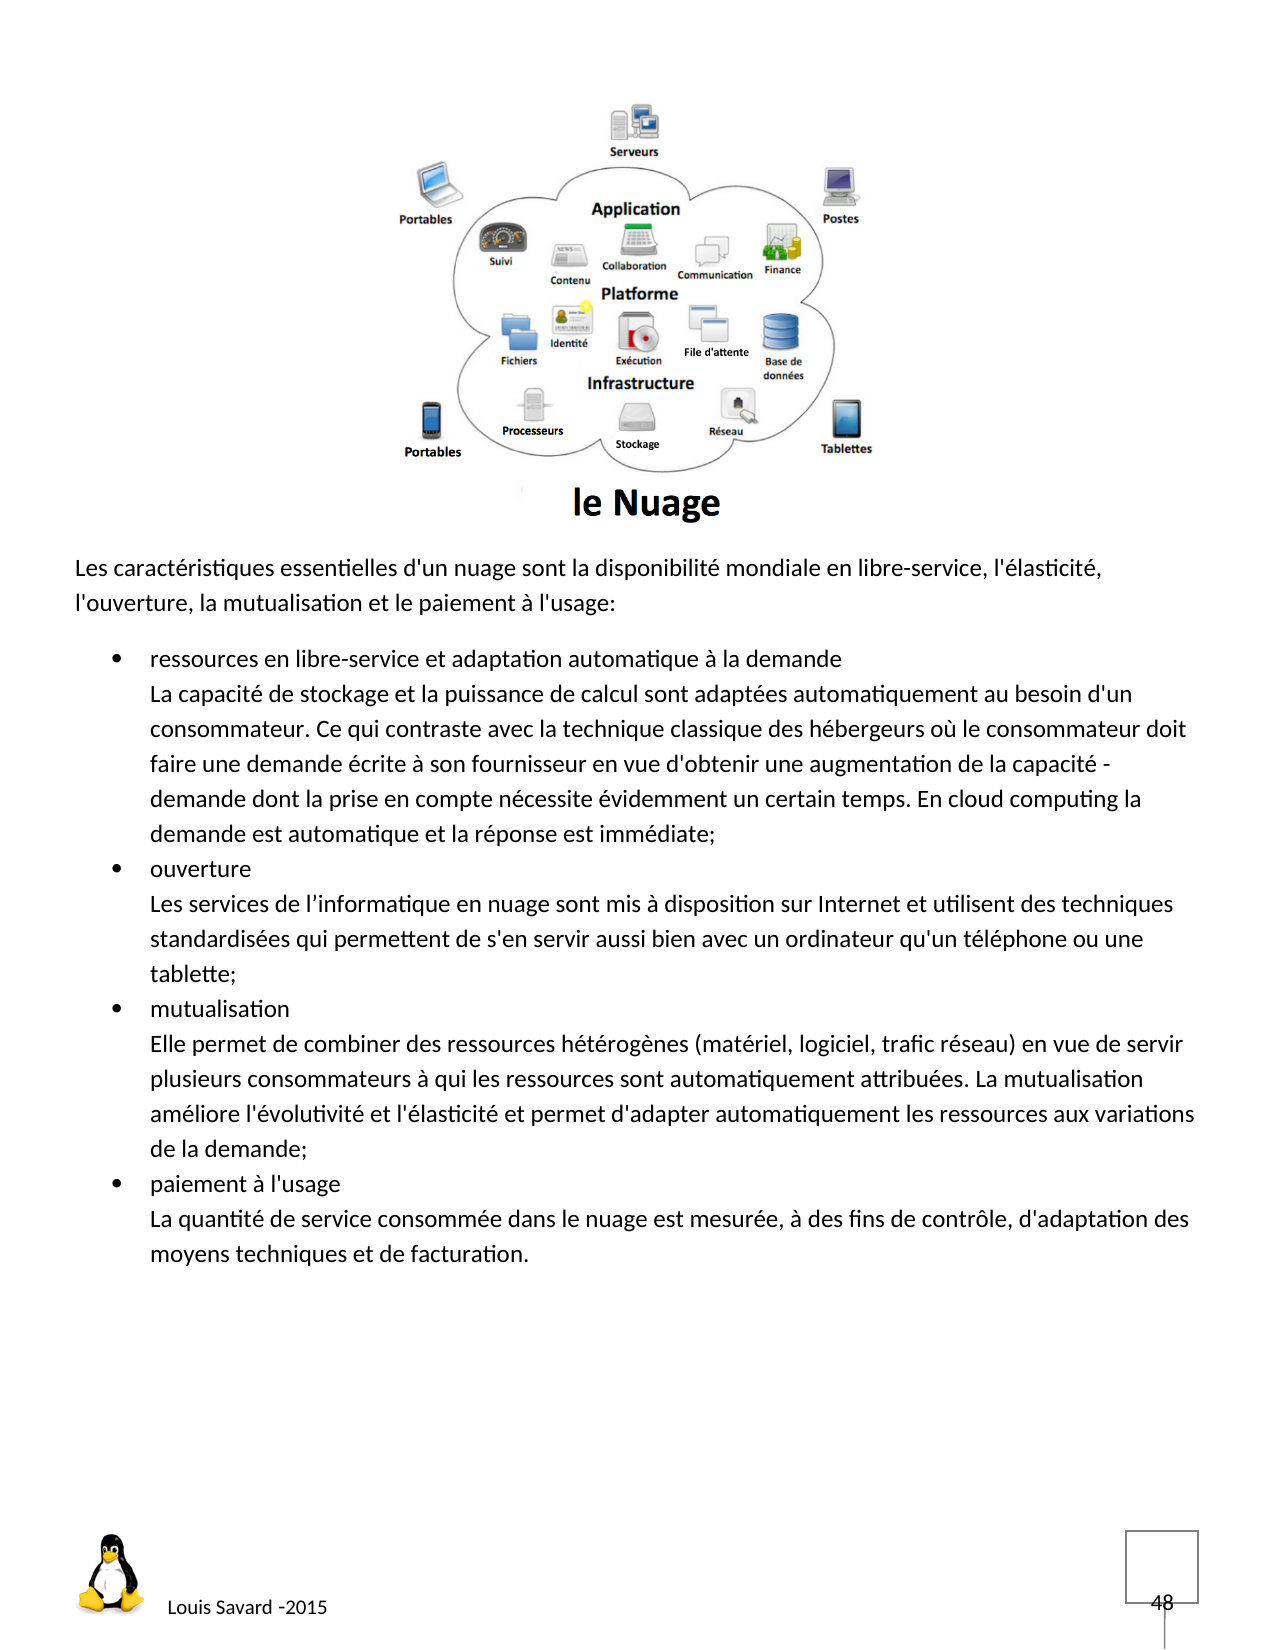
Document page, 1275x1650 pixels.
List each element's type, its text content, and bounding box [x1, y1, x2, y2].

picture [75, 1530, 147, 1615]
text Les caractéristiques essentielles d'un nuage sont la disponibilité mondiale en libre-service, l'élasticité, l'ouverture, la mutualisation et le paiement à l'usage: [75, 552, 1200, 618]
list mutualisation Elle permet de combiner des ressources hétérogènes (matériel, logiciel, trafic réseau) en vue de servir plusieurs consommateurs à qui les ressources sont automatiquement attribuées. La mutualisation améliore l'évolutivité et l'élasticité et permet d'adapter automatiquement les ressources aux variations de la demande; [112, 993, 1200, 1164]
list paiement à l'usage La quantité de service consommée dans le nuage est mesurée, à des fins de contrôle, d'adaptation des moyens techniques et de facturation. [112, 1168, 1200, 1269]
list ressources en libre-service et adaptation automatique à la demande La capacité de stockage et la puissance de calcul sont adaptées automatiquement au besoin d'un consommateur. Ce qui contraste avec la technique classique des hébergeurs où le consommateur doit faire une demande écrite à son fournisseur en vue d'obtenir une augmentation de la capacité - demande dont la prise en compte nécessite évidemment un certain temps. En cloud computing la demande est automatique et la réponse est immédiate; [112, 643, 1200, 849]
picture [389, 101, 886, 528]
list ouverture Les services de l’informatique en nuage sont mis à disposition sur Internet et utilisent des techniques standardisées qui permettent de s'en servir aussi bien avec un ordinateur qu'un téléphone ou une tablette; [112, 853, 1200, 989]
